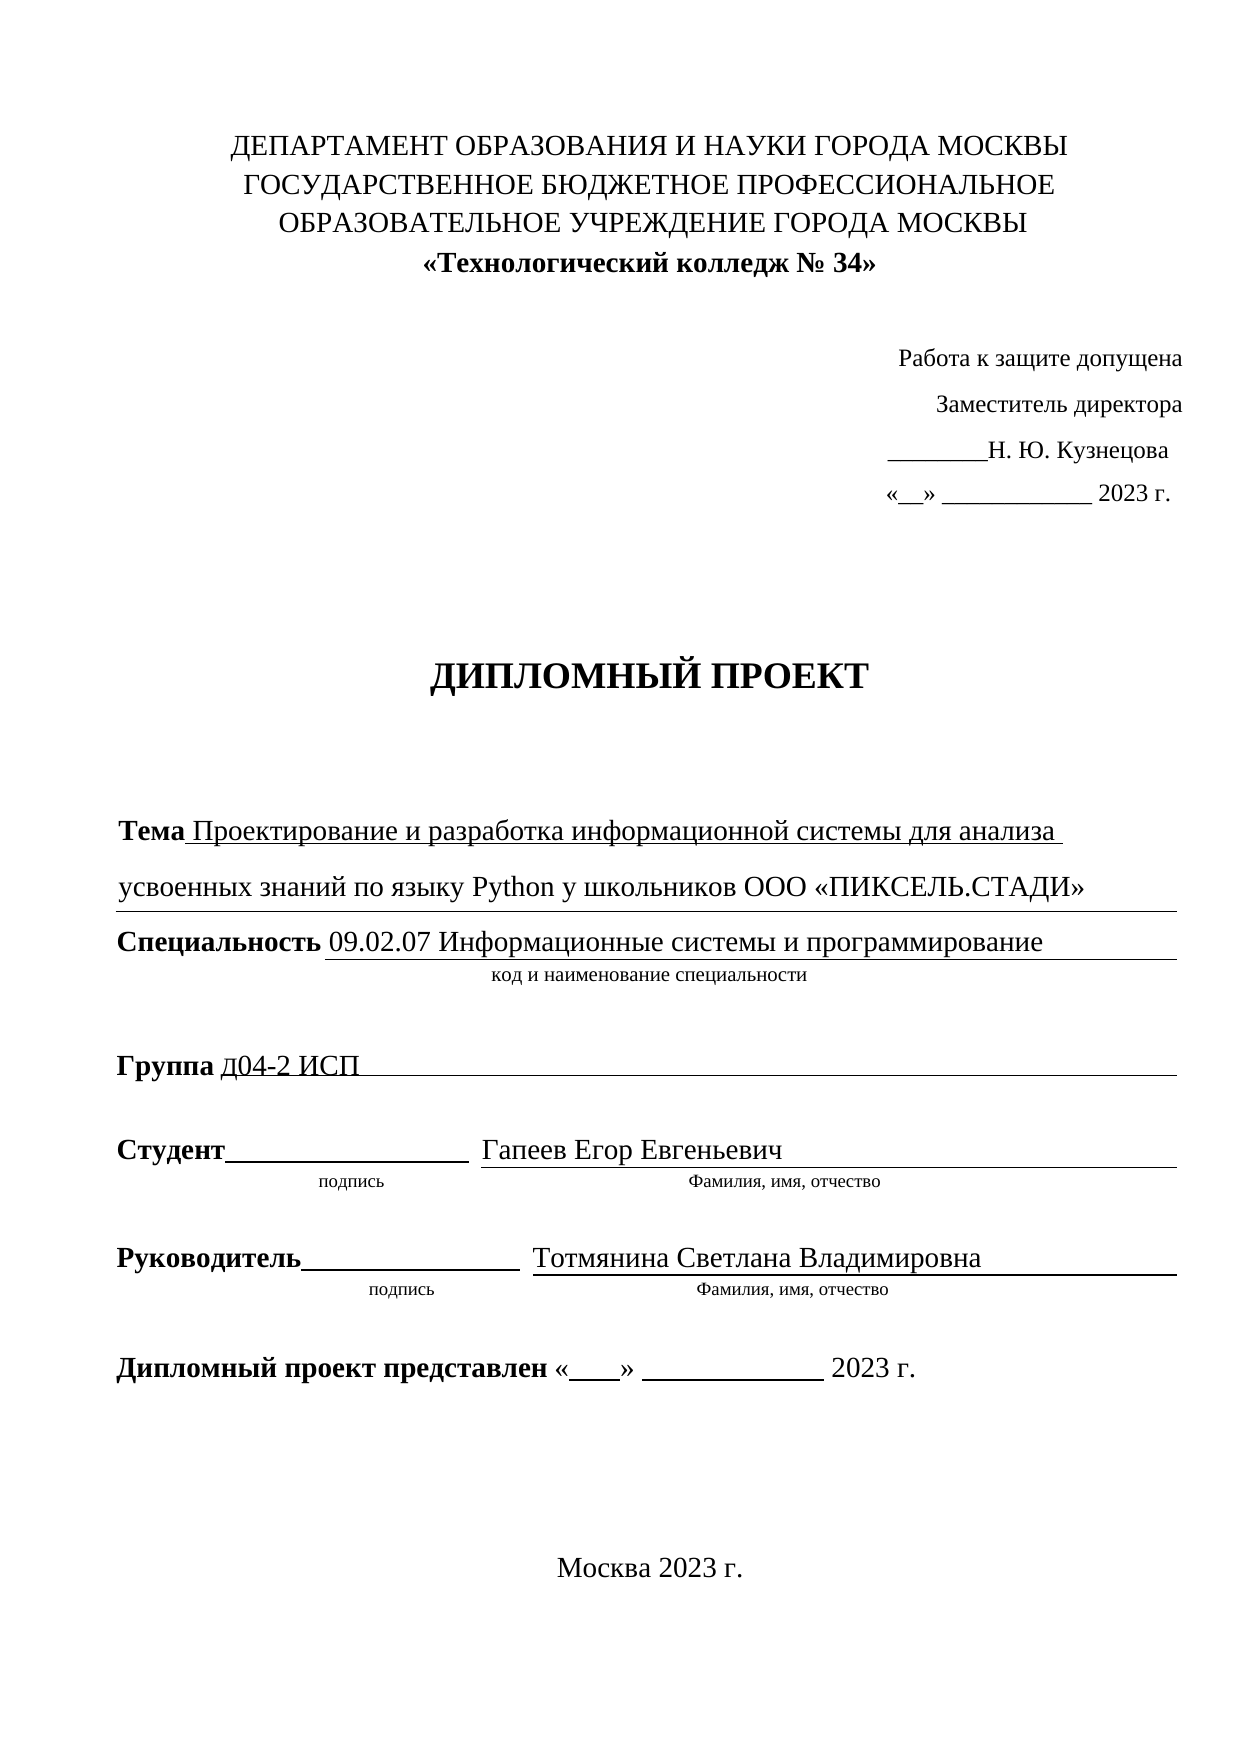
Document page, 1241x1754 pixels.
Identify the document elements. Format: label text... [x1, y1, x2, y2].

text Студент Гапеев Егор Евгеньевич [116, 1132, 1181, 1166]
text ОБРАЗОВАТЕЛЬНОЕ УЧРЕЖДЕНИЕ ГОРОДА МОСКВЫ [133, 206, 1166, 239]
text ГОСУДАРСТВЕННОЕ БЮДЖЕТНОЕ ПРОФЕССИОНАЛЬНОЕ [133, 167, 1165, 200]
text «Технологический колледж № 34» [118, 245, 1181, 278]
text ________Н. Ю. Кузнецова «__» ____________ 2023 г. [875, 435, 1181, 507]
text Заместитель директора [118, 389, 1183, 418]
text код и наименование специальности [118, 962, 1181, 986]
text Работа к защите допущена [118, 343, 1183, 372]
text ДЕПАРТАМЕНТ ОБРАЗОВАНИЯ И НАУКИ ГОРОДА МОСКВЫ [133, 128, 1166, 161]
text подпись Фамилия, имя, отчество [178, 1170, 1181, 1192]
text Руководитель Тотмянина Светлана Владимировна [116, 1240, 1181, 1274]
text Группа Д04-2 ИСП [116, 1048, 1181, 1081]
text ДИПЛОМНЫЙ ПРОЕКТ [118, 653, 1181, 696]
text Дипломный проект представлен « » 2023 г. [116, 1350, 1181, 1384]
text Тема Проектирование и разработка информационной системы для анализа усвоенных знаний по языку Python у школьников ООО «ПИКСЕЛЬ.СТАДИ» [118, 813, 1181, 902]
text Москва 2023 г. [133, 1550, 1166, 1583]
text подпись Фамилия, имя, отчество [247, 1278, 1181, 1299]
text Специальность 09.02.07 Информационные системы и программирование [116, 924, 1181, 958]
